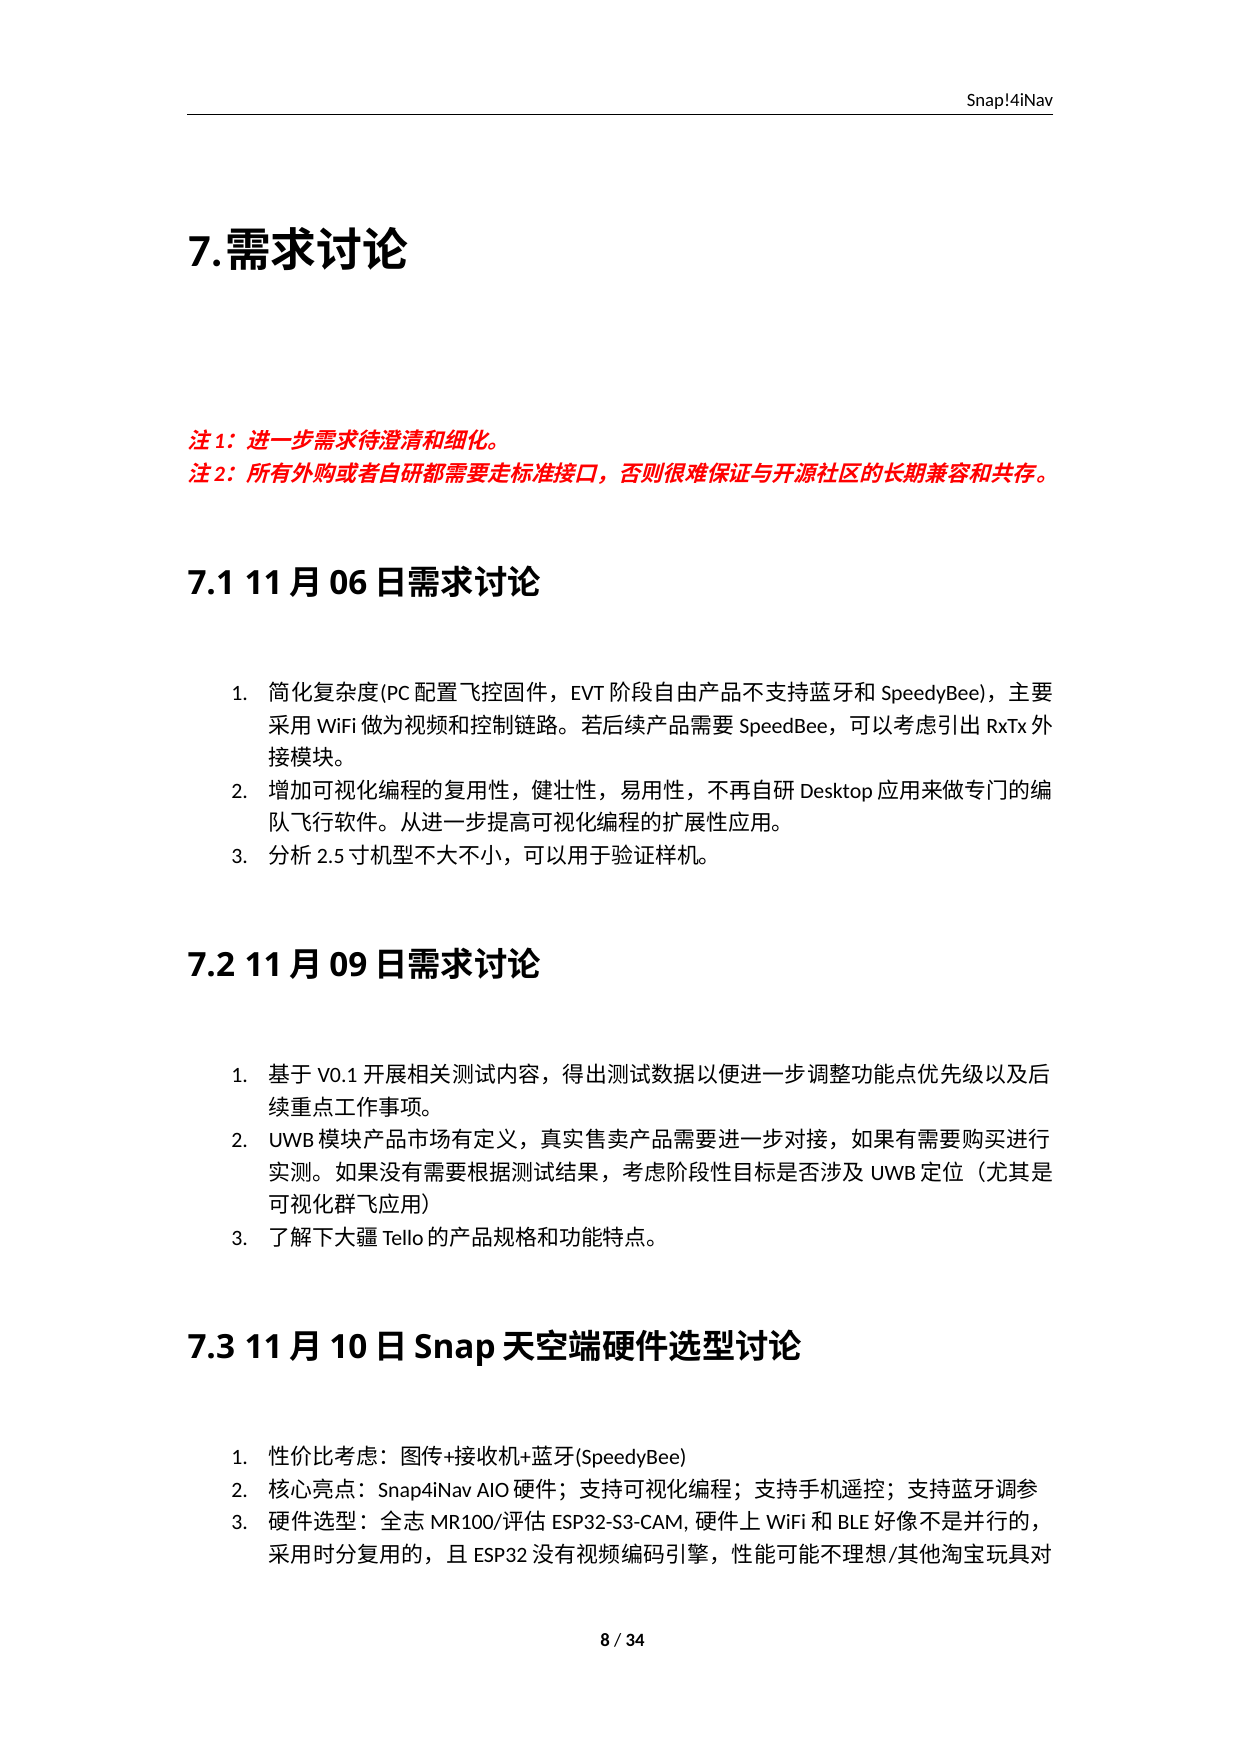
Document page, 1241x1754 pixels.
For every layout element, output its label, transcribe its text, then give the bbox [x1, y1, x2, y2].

list 了解下大疆Tello的产品规格和功能特点。 [231, 1219, 1053, 1252]
subtitle 需求讨论 [187, 197, 1053, 295]
subtitle 11月10日Snap天空端硬件选型讨论 [187, 1311, 1053, 1376]
text 注1：进一步需求待澄清和细化。 [187, 423, 1053, 455]
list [231, 1504, 1053, 1569]
list 简化复杂度(PC配置飞控固件，EVT阶段自由产品不支持蓝牙和SpeedyBee)，主要采用WiFi做为视频和控制链路。若后续产品需要SpeedBee，可以考虑引出RxTx外接模块。 [231, 675, 1053, 772]
list 增加可视化编程的复用性，健壮性，易用性，不再自研Desktop应用来做专门的编队飞行软件。从进一步提高可视化编程的扩展性应用。 [231, 772, 1053, 837]
list 性价比考虑：图传+接收机+蓝牙(SpeedyBee) [231, 1439, 1053, 1471]
list 核心亮点：Snap4iNav AIO硬件；支持可视化编程；支持手机遥控；支持蓝牙调参 [231, 1471, 1053, 1504]
subtitle 11月06日需求讨论 [187, 547, 1053, 612]
list UWB模块产品市场有定义，真实售卖产品需要进一步对接，如果有需要购买进行实测。如果没有需要根据测试结果，考虑阶段性目标是否涉及UWB定位（尤其是可视化群飞应用） [231, 1122, 1053, 1219]
text 注2：所有外购或者自研都需要走标准接口，否则很难保证与开源社区的长期兼容和共存。 [187, 455, 1053, 488]
list 分析2.5寸机型不大不小，可以用于验证样机。 [231, 837, 1053, 870]
subtitle 11月09日需求讨论 [187, 929, 1053, 994]
list 基于V0.1 开展相关测试内容，得出测试数据以便进一步调整功能点优先级以及后续重点工作事项。 [231, 1057, 1053, 1122]
